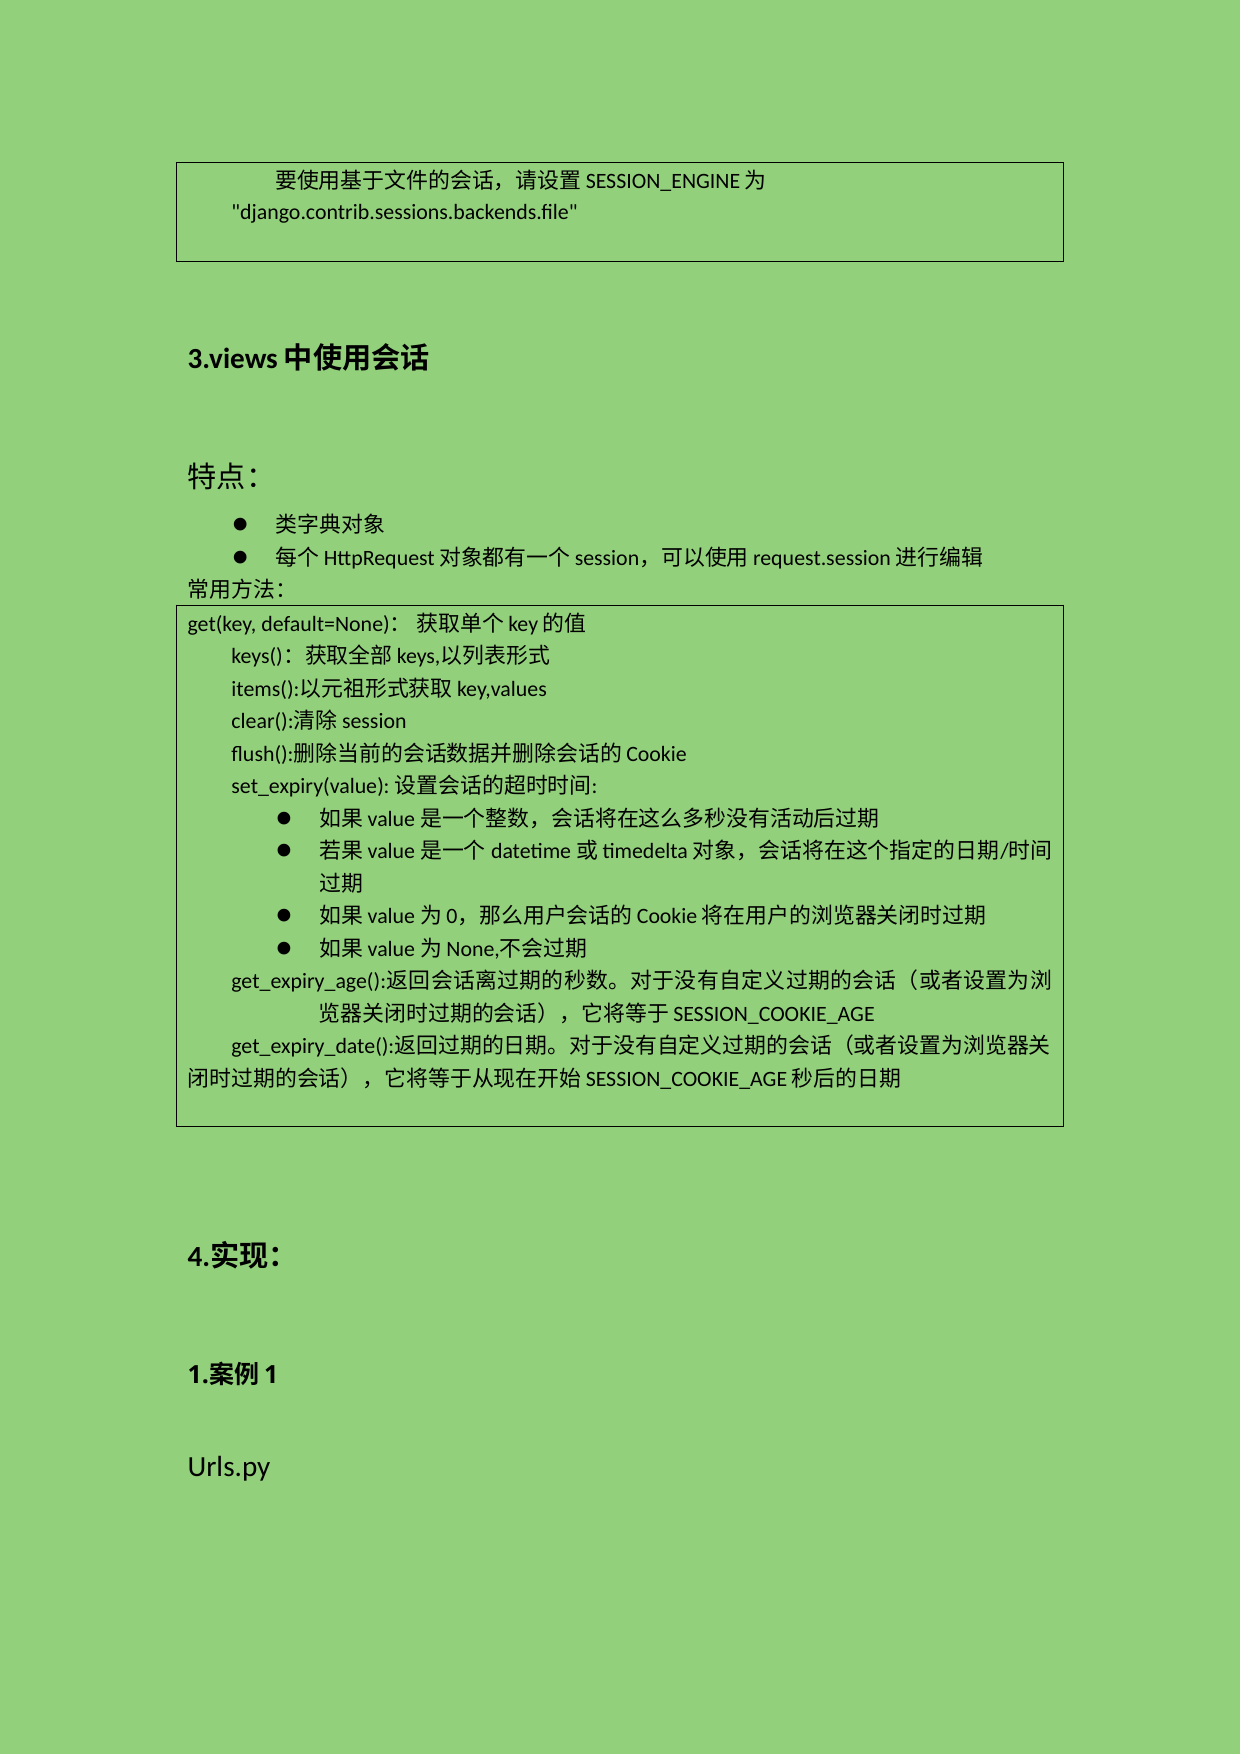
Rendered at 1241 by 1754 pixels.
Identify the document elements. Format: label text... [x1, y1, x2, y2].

text 常用方法： [187, 572, 1053, 604]
text 特点： [187, 442, 1053, 507]
subtitle 4.实现： [187, 1221, 1053, 1286]
text Urls.py [187, 1434, 1053, 1499]
subtitle 3.views中使用会话 [187, 323, 1053, 388]
subtitle 1.案例1 [187, 1340, 1053, 1405]
list 每个HttpRequest对象都有一个session，可以使用request.session进行编辑 [232, 539, 1053, 572]
list 类字典对象 [232, 507, 1053, 539]
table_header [177, 163, 1063, 261]
table_header get(key, default=None)： 获取单个key的值 keys()：获取全部keys,以列表形式 items():以元祖形式获取key,values clear():清除session flush():删除当前的会话数据并删除会话的Cookie set_expiry(value): 设置会话的超时时间: 如果value 是一个整数，会话将在这么多秒没有活动后过期 若果value 是一个 datetime 或timedelta 对象，会话将在这个指定的日期/时间过期 如果value 为0，那么用户会话的Cookie将在用户的浏览器关闭时过期 如果value 为None,不会过期 get_expiry_age():返回会话离过期的秒数。对于没有自定义过期的会话（或者设置为浏 览器关闭时过期的会话），它将等于SESSION_COOKIE_AGE get_expiry_date():返回过期的日期。对于没有自定义过期的会话（或者设置为浏览器关闭时过期的会话），它将等于从现在开始SESSION_COOKIE_AGE秒后的日期 [177, 606, 1063, 1126]
